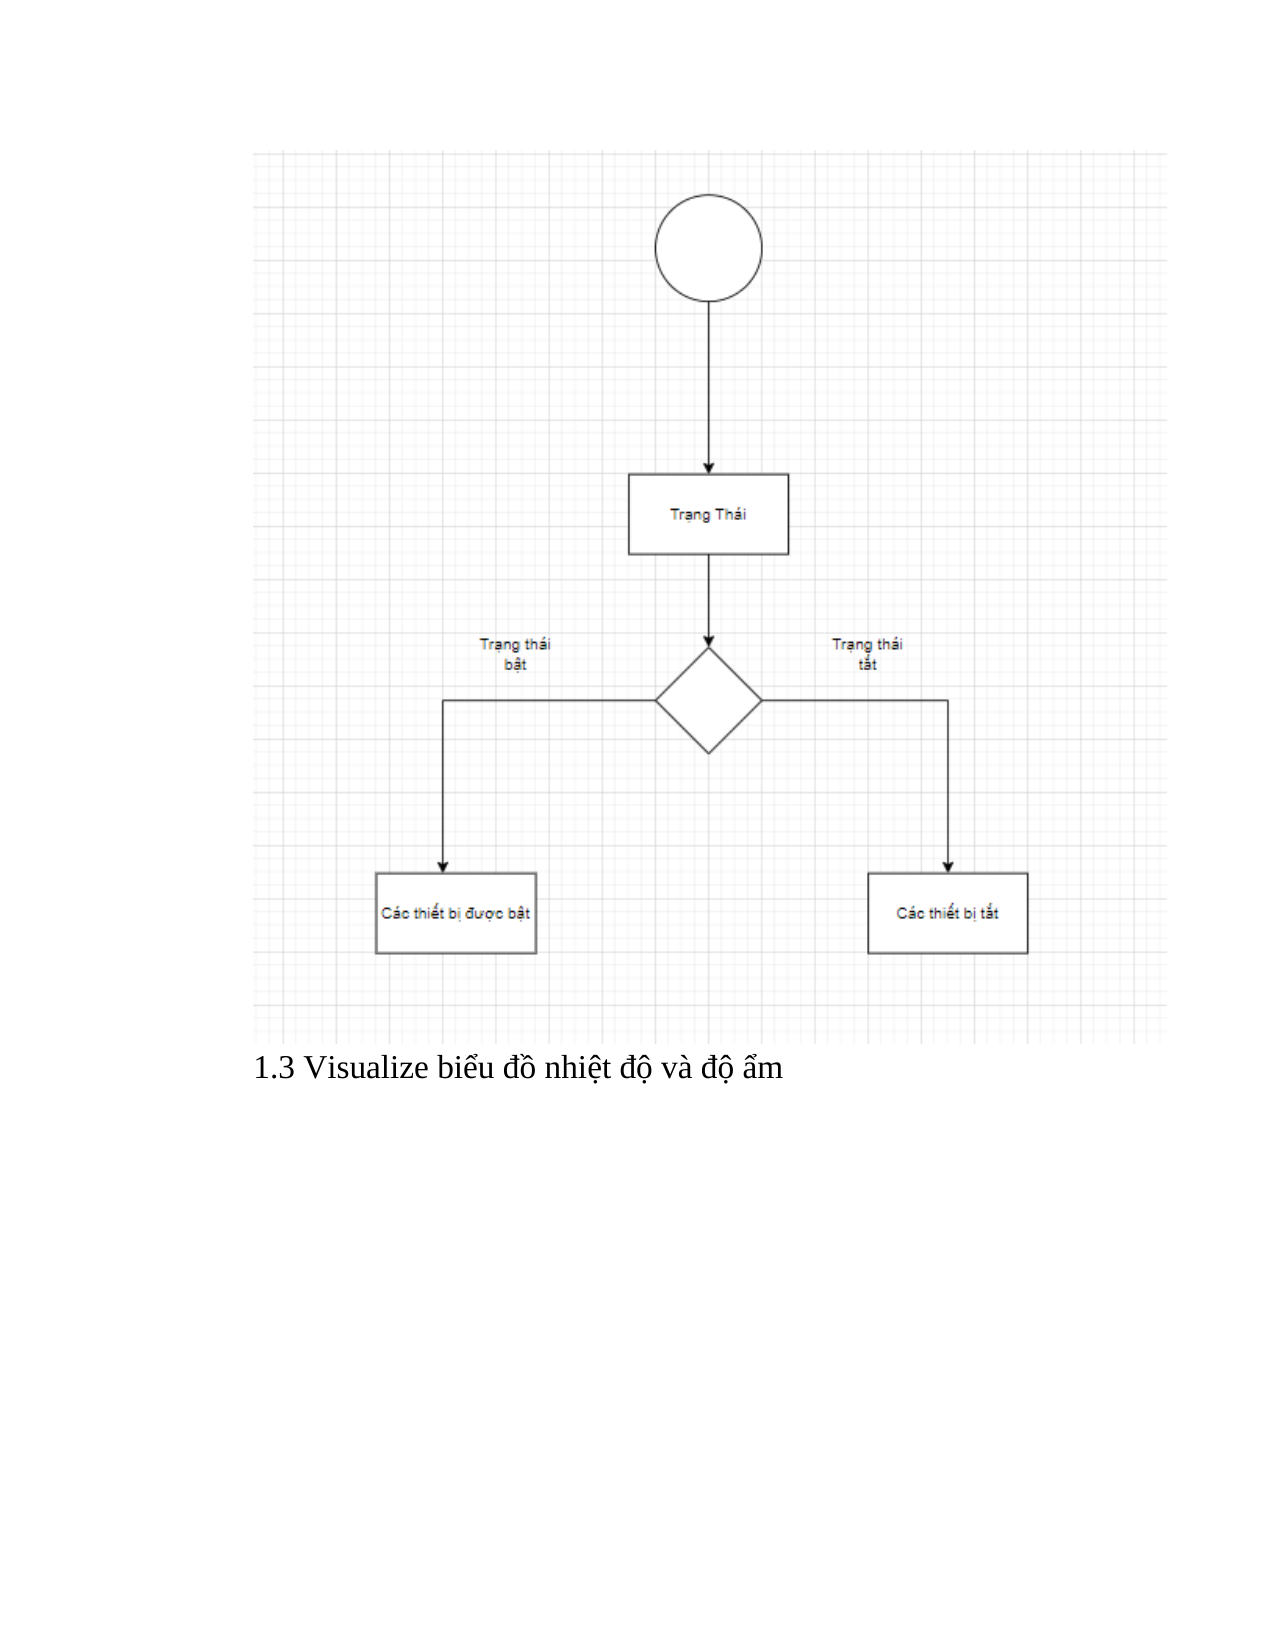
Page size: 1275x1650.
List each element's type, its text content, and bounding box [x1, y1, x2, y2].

text 1.3 Visualize biểu đồ nhiệt độ và độ ẩm [253, 1048, 1181, 1086]
picture [253, 150, 1168, 1044]
